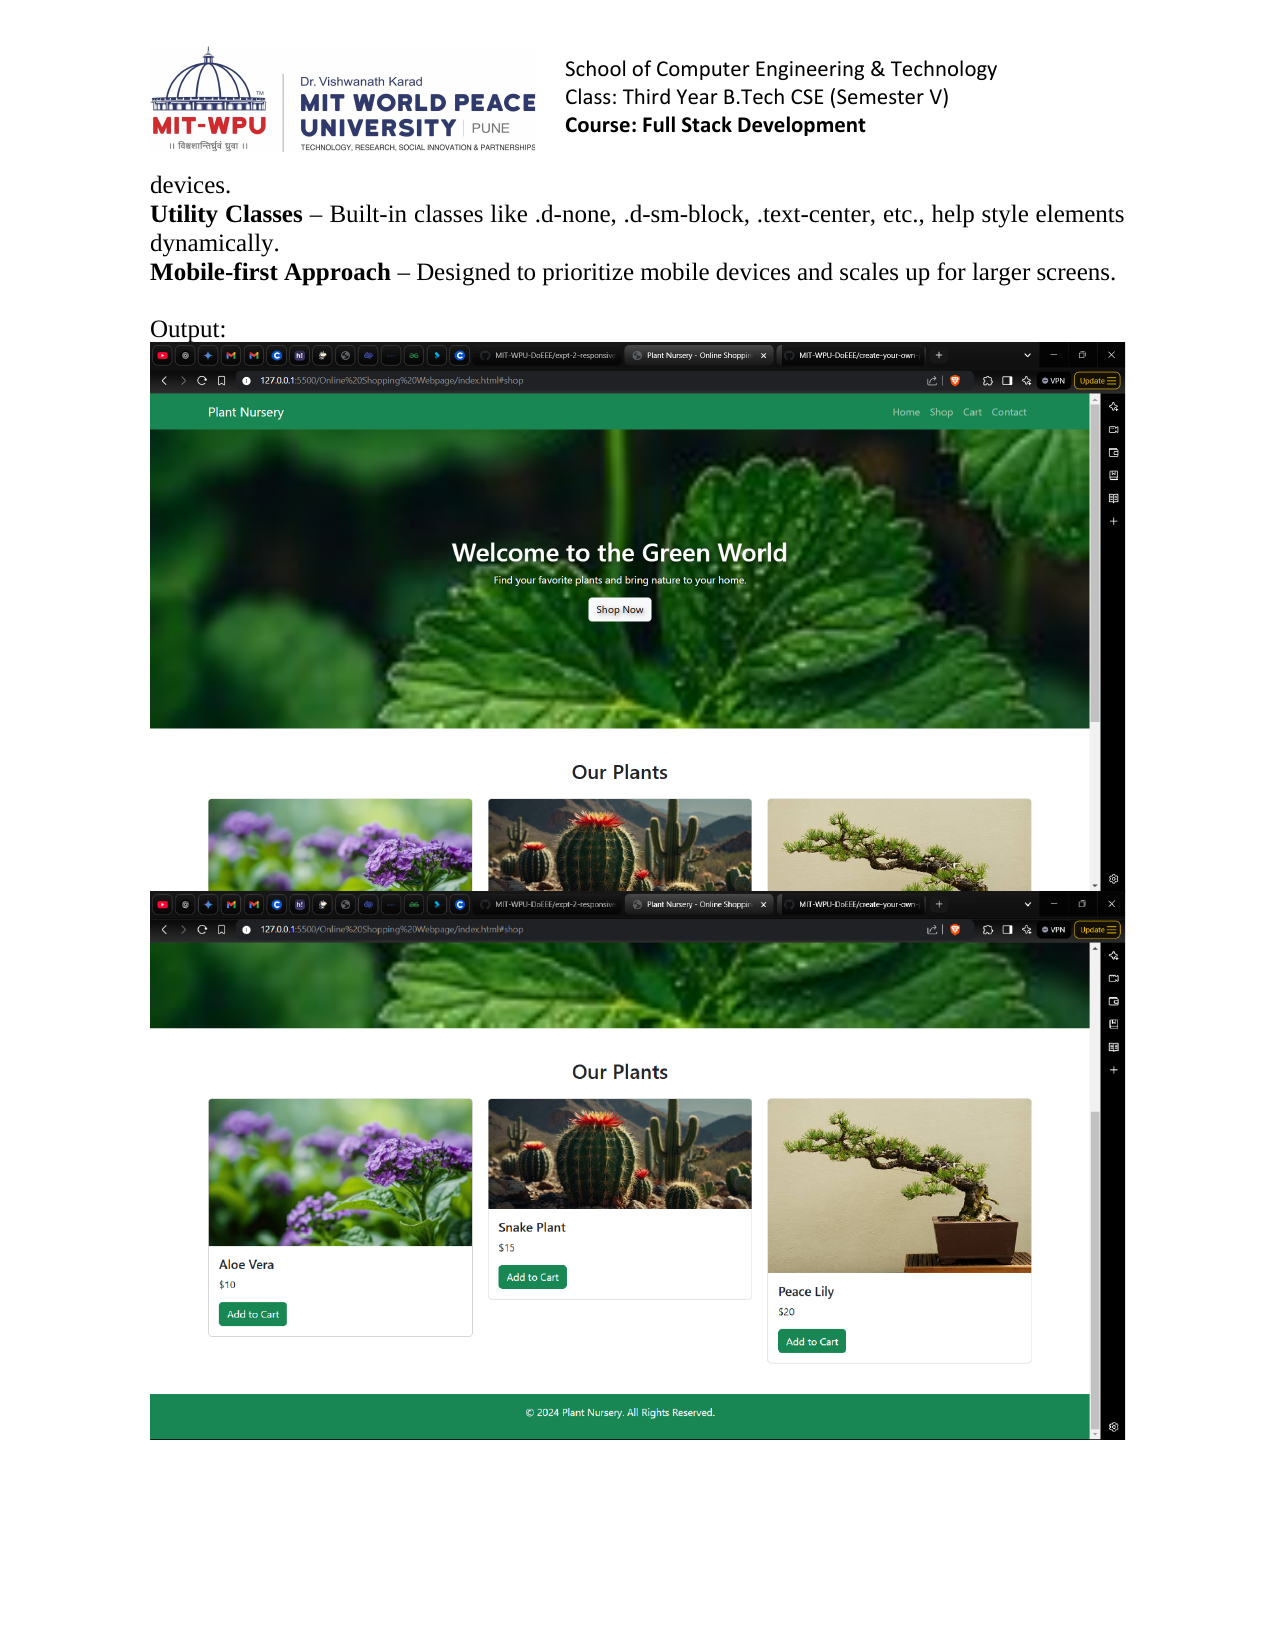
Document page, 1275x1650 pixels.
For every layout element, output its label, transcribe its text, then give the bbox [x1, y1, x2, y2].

text Output: [150, 314, 1125, 342]
picture [150, 46, 536, 152]
picture [150, 342, 1125, 1440]
